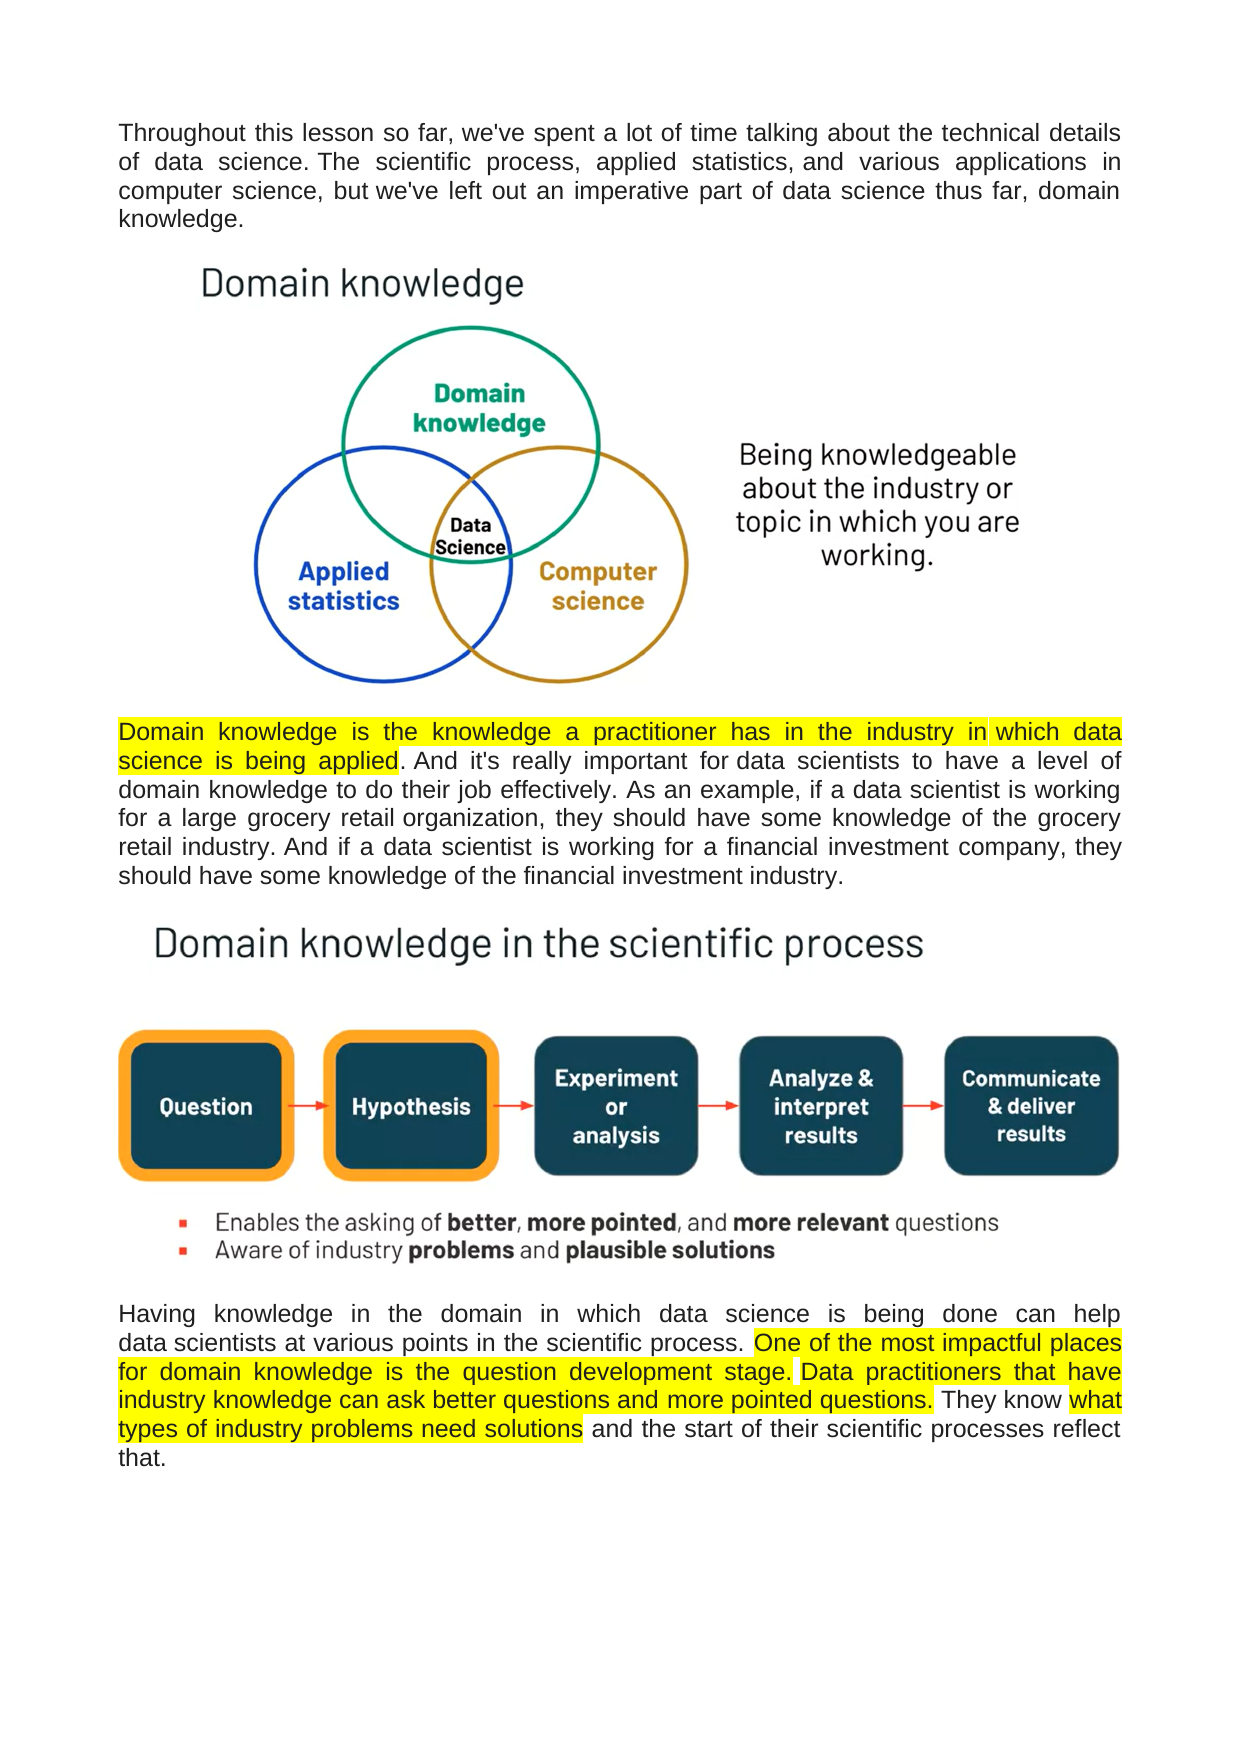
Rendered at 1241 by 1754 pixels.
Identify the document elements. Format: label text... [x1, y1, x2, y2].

text Domain knowledge is the knowledge a practitioner has in the industry in which data science is being applied. And it's really important for data scientists to have a level of domain knowledge to do their job effectively. As an example, if a data scientist is working for a large grocery retail organization, they should have some knowledge of the grocery retail industry. And if a data scientist is working for a financial investment company, they should have some knowledge of the financial investment industry. [118, 717, 1122, 890]
text Having knowledge in the domain in which data science is being done can help data scientists at various points in the scientific process. One of the most impactful places for domain knowledge is the question development stage. Data practitioners that have industry knowledge can ask better questions and more pointed questions. They know what types of industry problems need solutions and the start of their scientific processes reflect that. [118, 1385, 1122, 1472]
text Having knowledge in the domain in which data science is being done can help data scientists at various points in the scientific process. One of the most impactful places for domain knowledge is the question development stage. Data practitioners that have industry knowledge can ask better questions and more pointed questions. They know what types of industry problems need solutions and the start of their scientific processes reflect that. [118, 1299, 1122, 1357]
picture [118, 918, 1123, 1271]
picture [196, 261, 1044, 689]
text Throughout this lesson so far, we've spent a lot of time talking about the technical details of data science. The scientific process, applied statistics, and various applications in computer science, but we've left out an imperative part of data science thus far, domain knowledge. [118, 118, 1122, 233]
